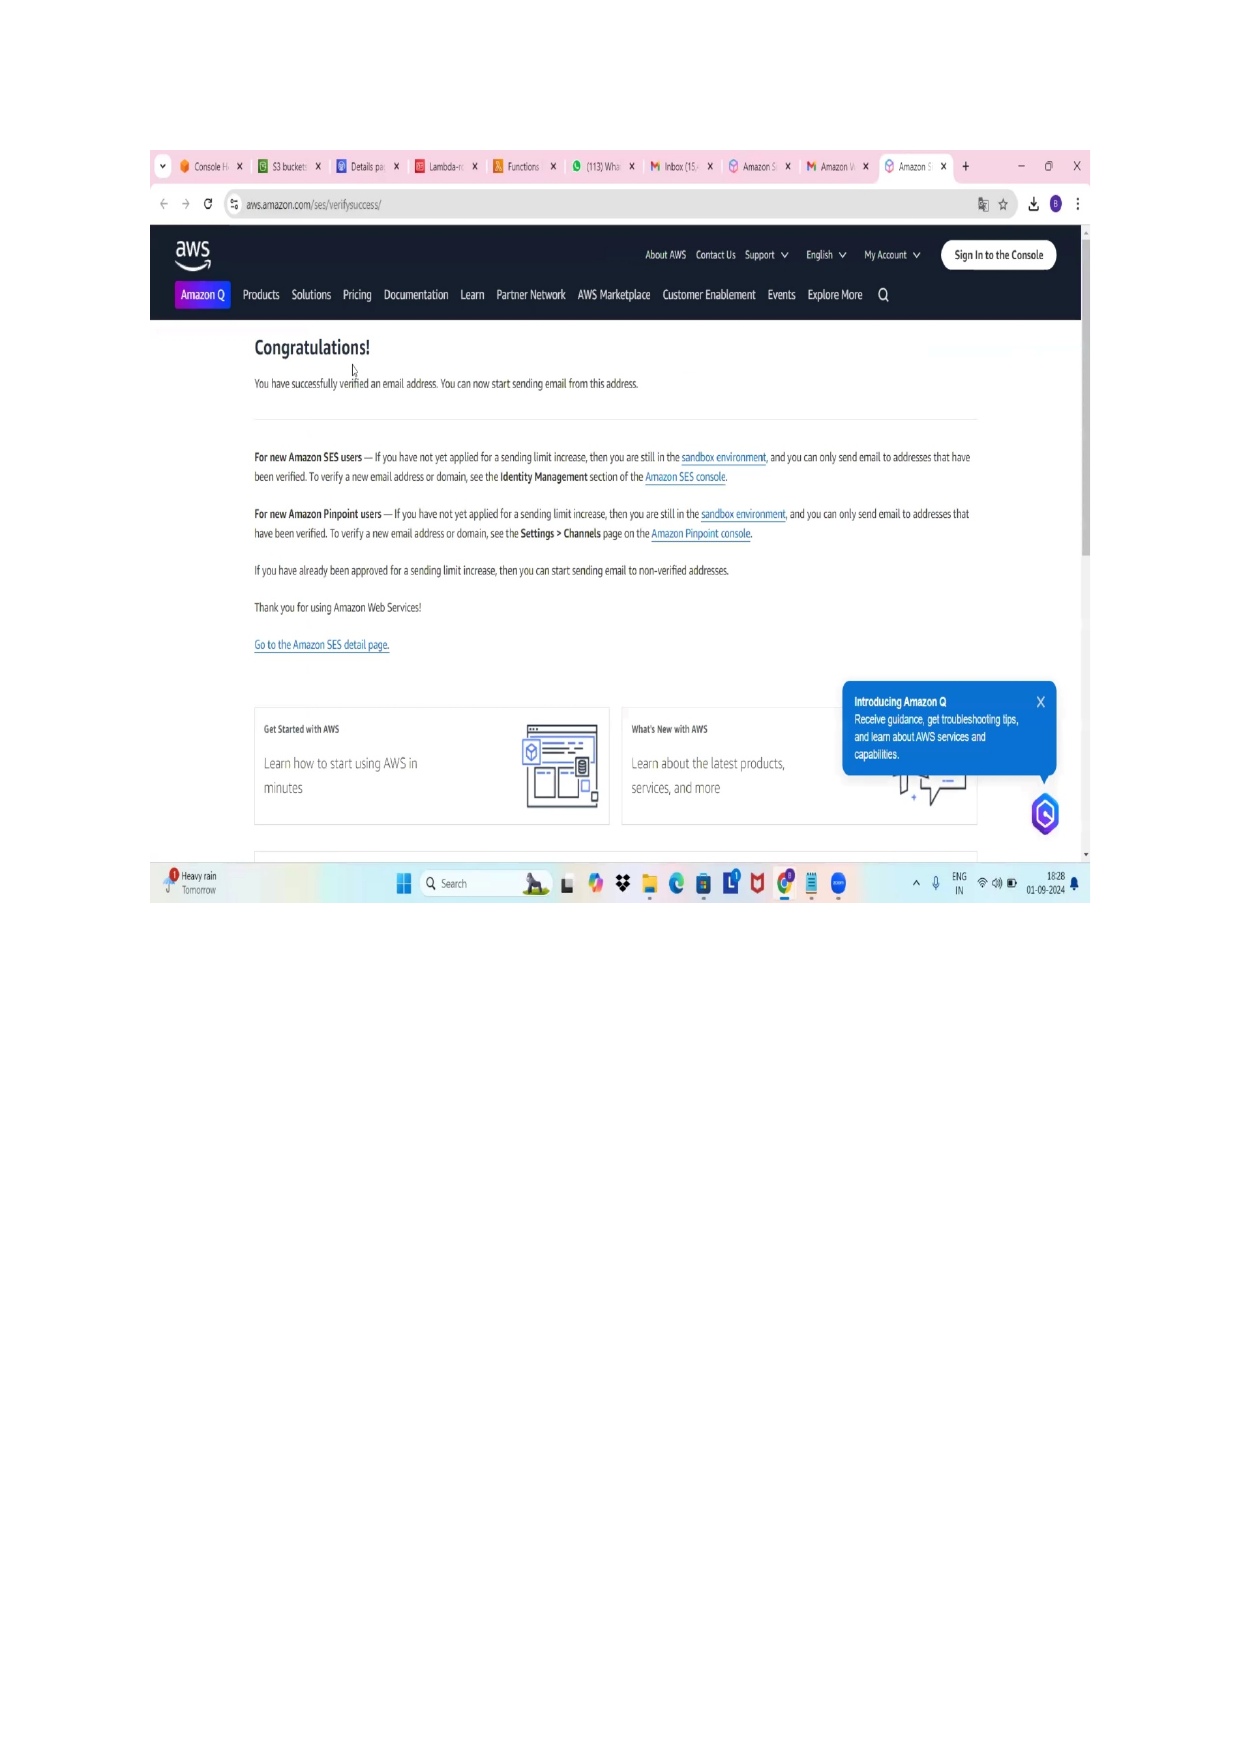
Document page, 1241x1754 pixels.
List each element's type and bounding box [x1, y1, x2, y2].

picture [150, 150, 1091, 903]
